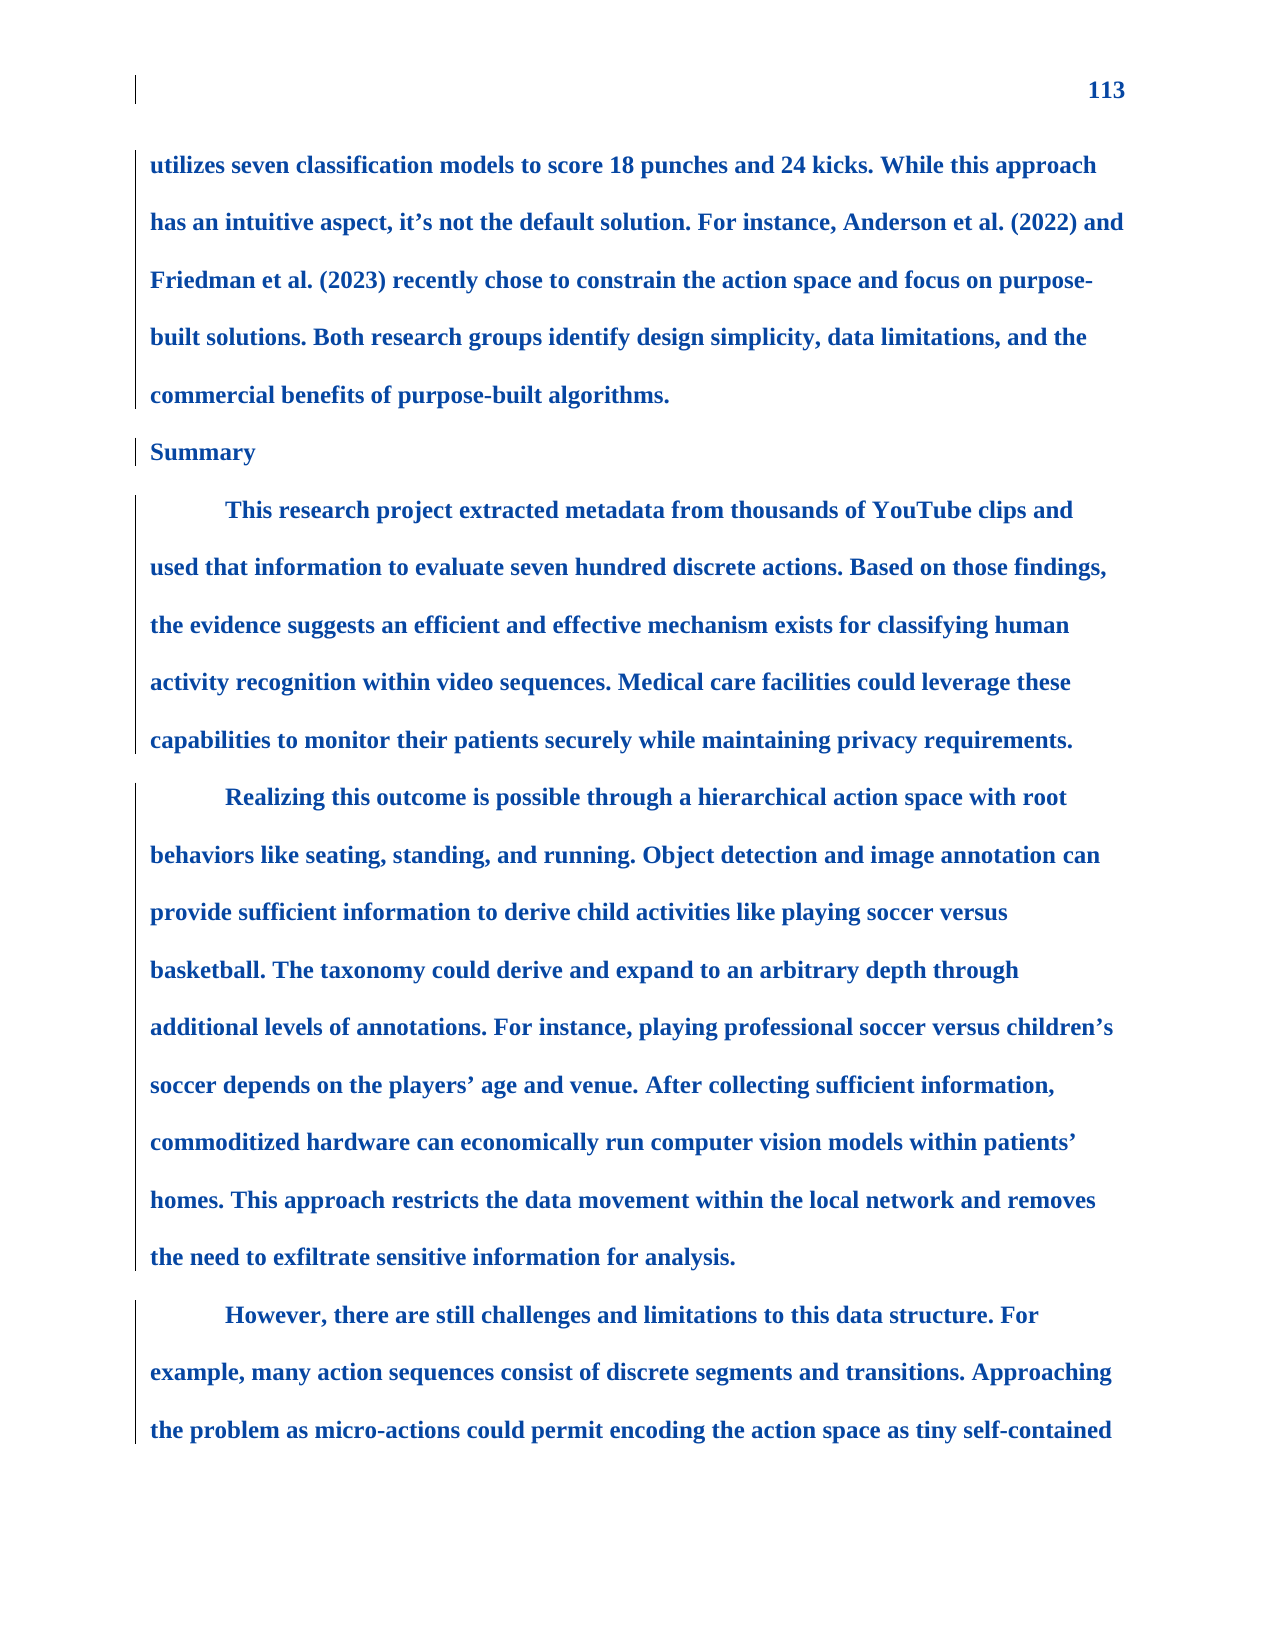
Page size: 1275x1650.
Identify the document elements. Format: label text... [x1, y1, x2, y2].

text Realizing this outcome is possible through a hierarchical action space with root behaviors like seating, standing, and running. Object detection and image annotation can provide sufficient information to derive child activities like playing soccer versus basketball. The taxonomy could derive and expand to an arbitrary depth through additional levels of annotations. For instance, playing professional soccer versus children’s soccer depends on the players’ age and venue. After collecting sufficient information, commoditized hardware can economically run computer vision models within patients’ homes. This approach restricts the data movement within the local network and removes the need to exfiltrate sensitive information for analysis. [150, 782, 1125, 1271]
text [150, 150, 1125, 409]
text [150, 1300, 1125, 1444]
text This research project extracted metadata from thousands of YouTube clips and used that information to evaluate seven hundred discrete actions. Based on those findings, the evidence suggests an efficient and effective mechanism exists for classifying human activity recognition within video sequences. Medical care facilities could leverage these capabilities to monitor their patients securely while maintaining privacy requirements. [150, 495, 1125, 754]
subtitle Summary [150, 437, 1125, 466]
